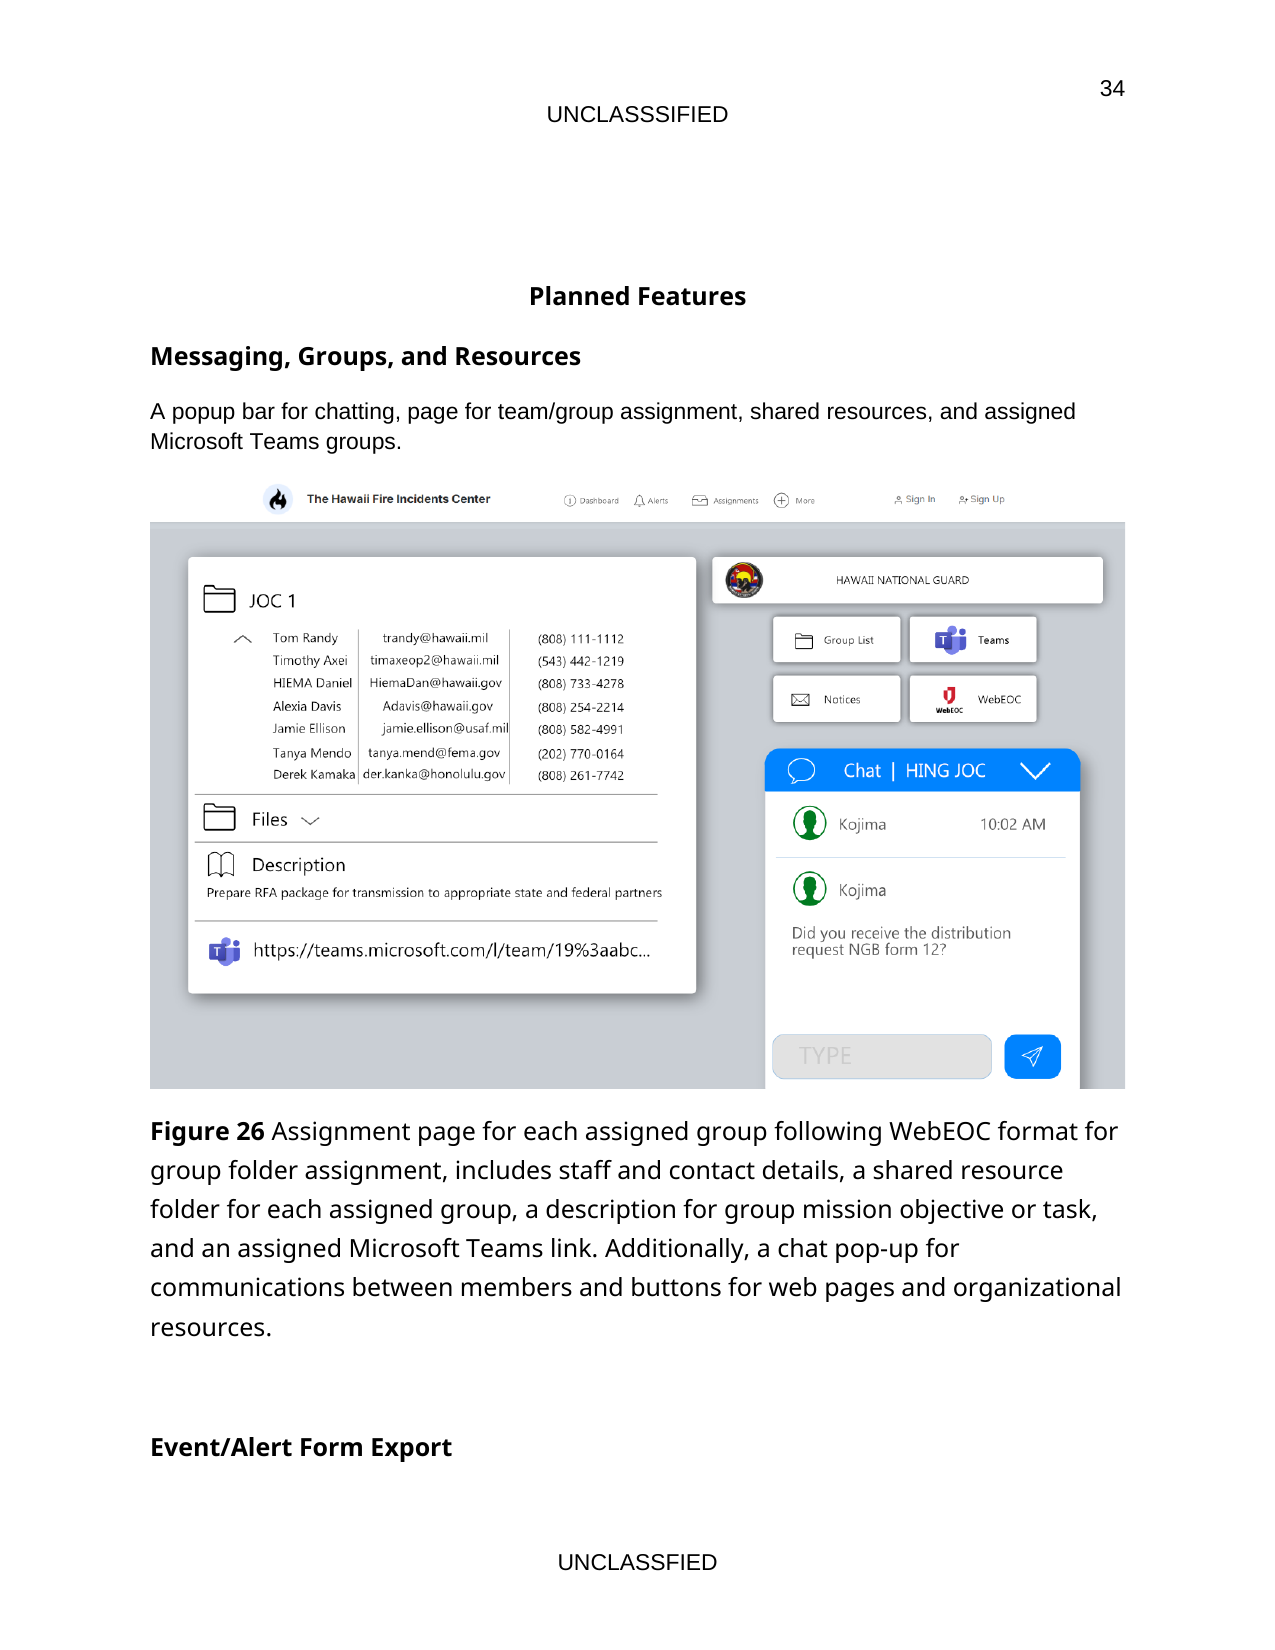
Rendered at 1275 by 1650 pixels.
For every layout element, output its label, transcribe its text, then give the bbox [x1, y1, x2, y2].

subtitle Planned Features [150, 278, 1125, 312]
text A popup bar for chatting, page for team/group assignment, shared resources, and assigned Microsoft Teams groups. [150, 398, 1125, 455]
subtitle Event/Alert Form Export [150, 1429, 1125, 1463]
subtitle Messaging, Groups, and Resources [150, 338, 1125, 372]
text Figure 26 Assignment page for each assigned group following WebEOC format for group folder assignment, includes staff and contact details, a shared resource folder for each assigned group, a description for group mission objective or task, and an assigned Microsoft Teams link. Additionally, a chat pop-up for communications between members and buttons for web pages and organizational resources. [150, 1113, 1125, 1343]
picture [150, 479, 1125, 1089]
